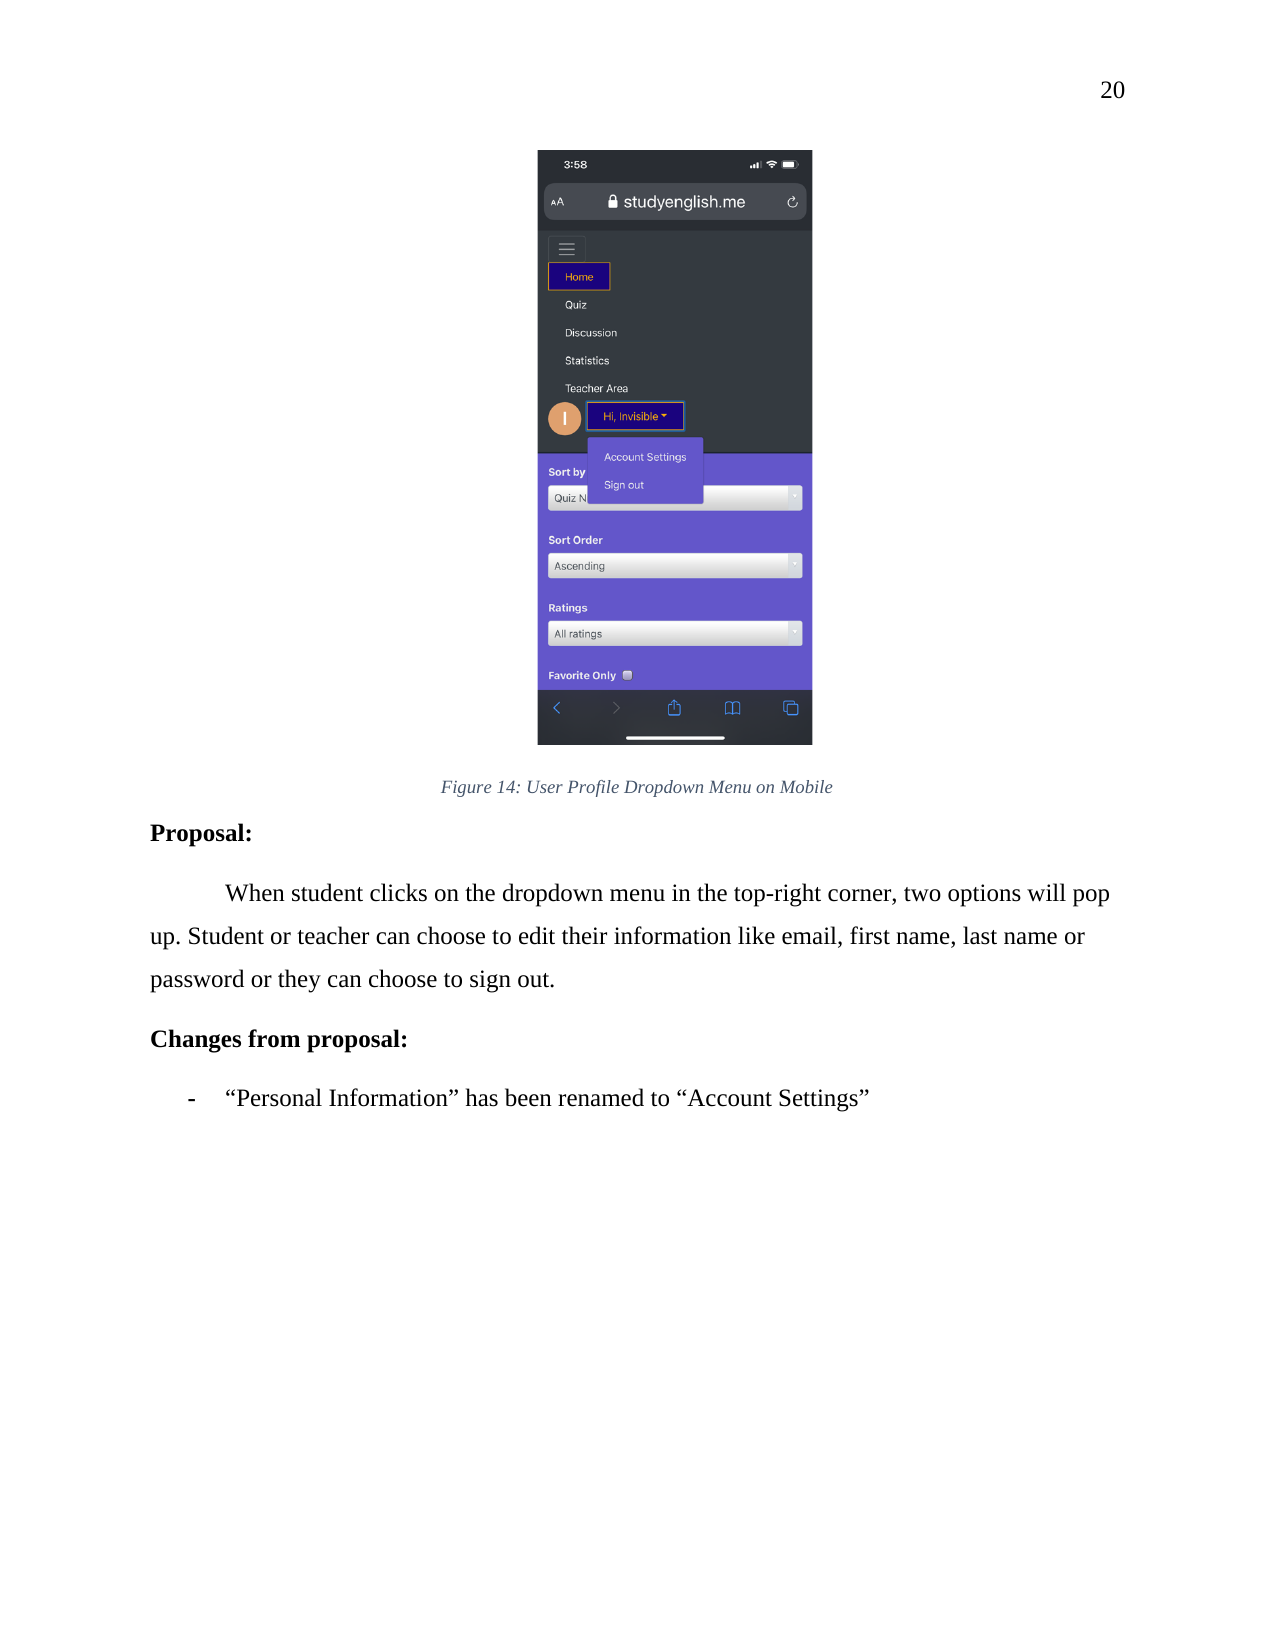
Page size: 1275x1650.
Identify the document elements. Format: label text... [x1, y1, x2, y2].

text When student clicks on the dropdown menu in the top-right corner, two options will pop up. Student or teacher can choose to edit their information like email, first name, last name or password or they can choose to sign out. [150, 878, 1125, 993]
list “Personal Information” has been renamed to “Account Settings” [187, 1083, 1125, 1112]
picture [537, 150, 813, 745]
text Proposal: [150, 818, 1125, 847]
text Changes from proposal: [150, 1024, 1125, 1052]
